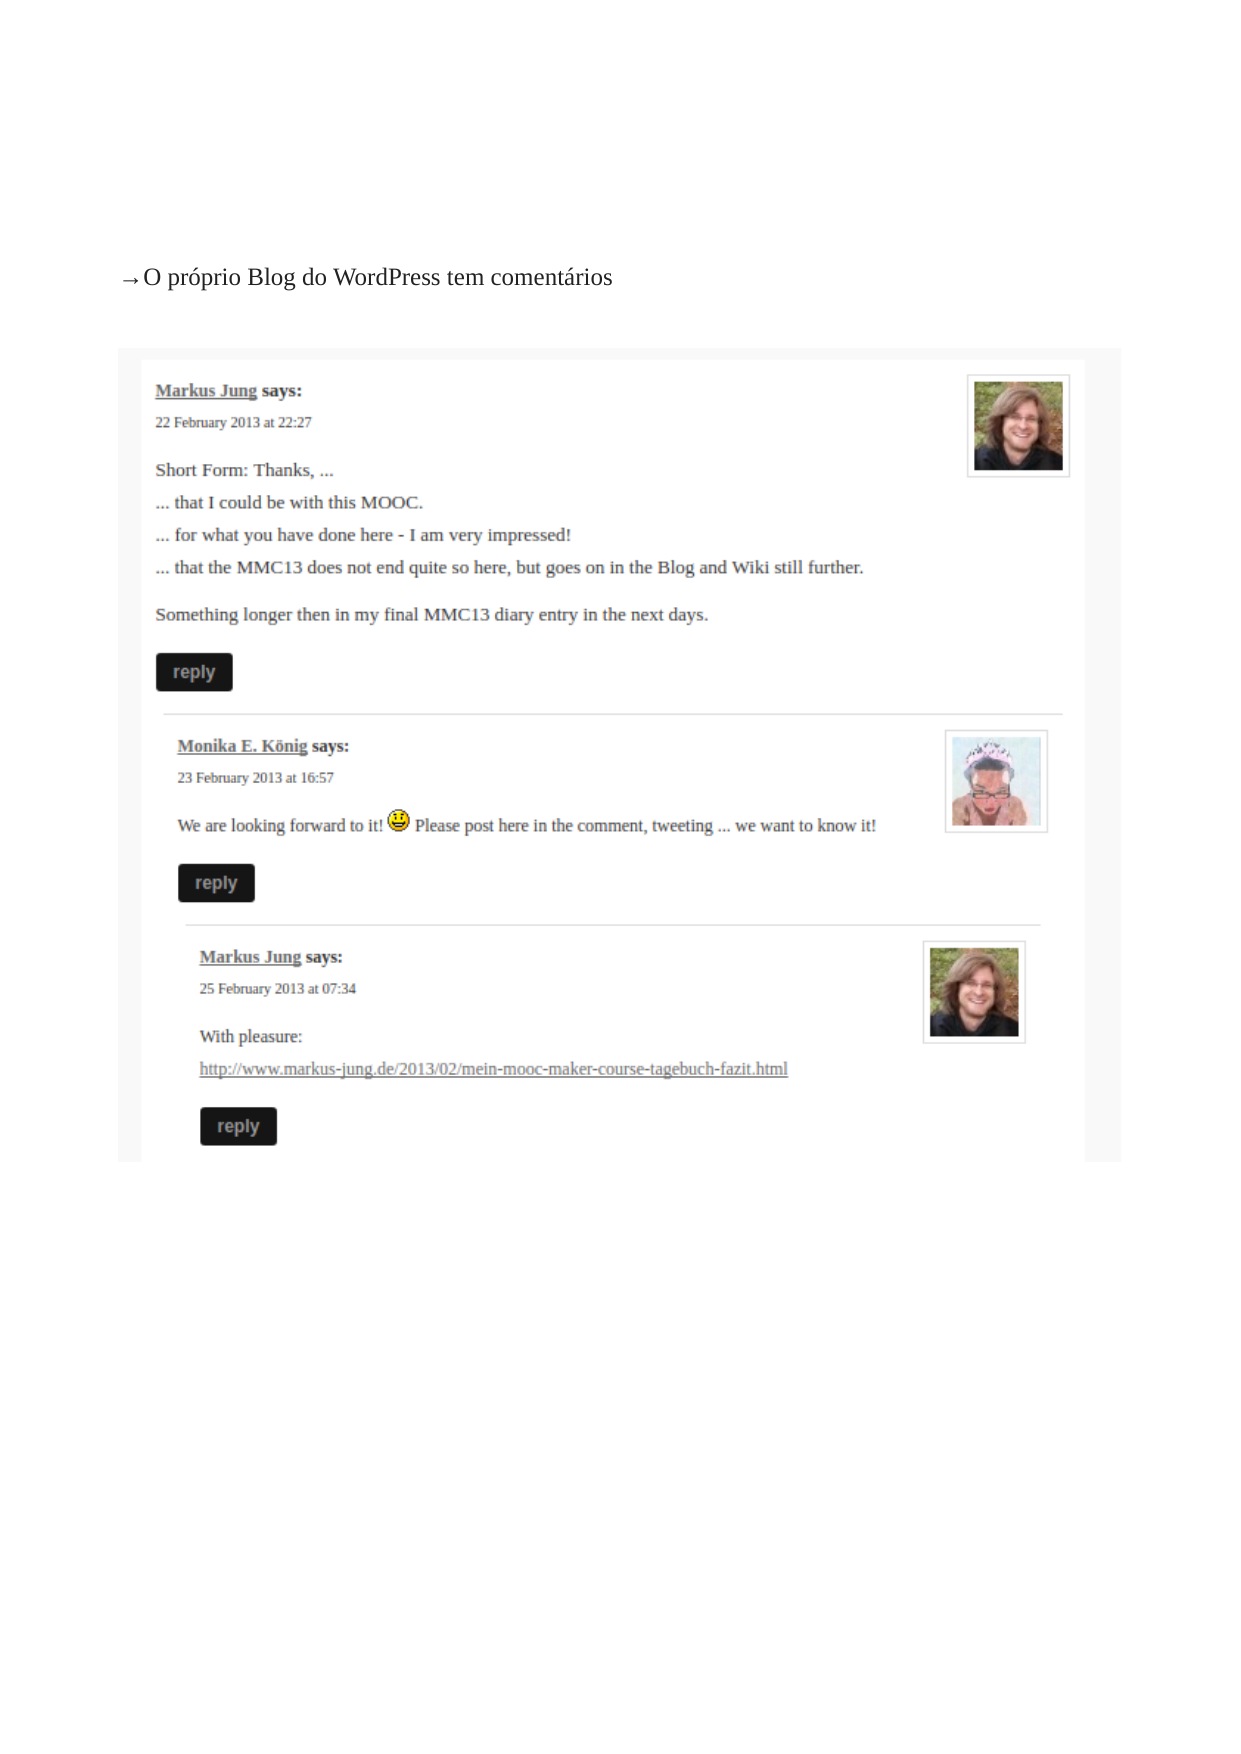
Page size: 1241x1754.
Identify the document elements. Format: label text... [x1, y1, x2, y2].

text →O próprio Blog do WordPress tem comentários [118, 262, 1122, 291]
picture [118, 348, 1122, 1162]
